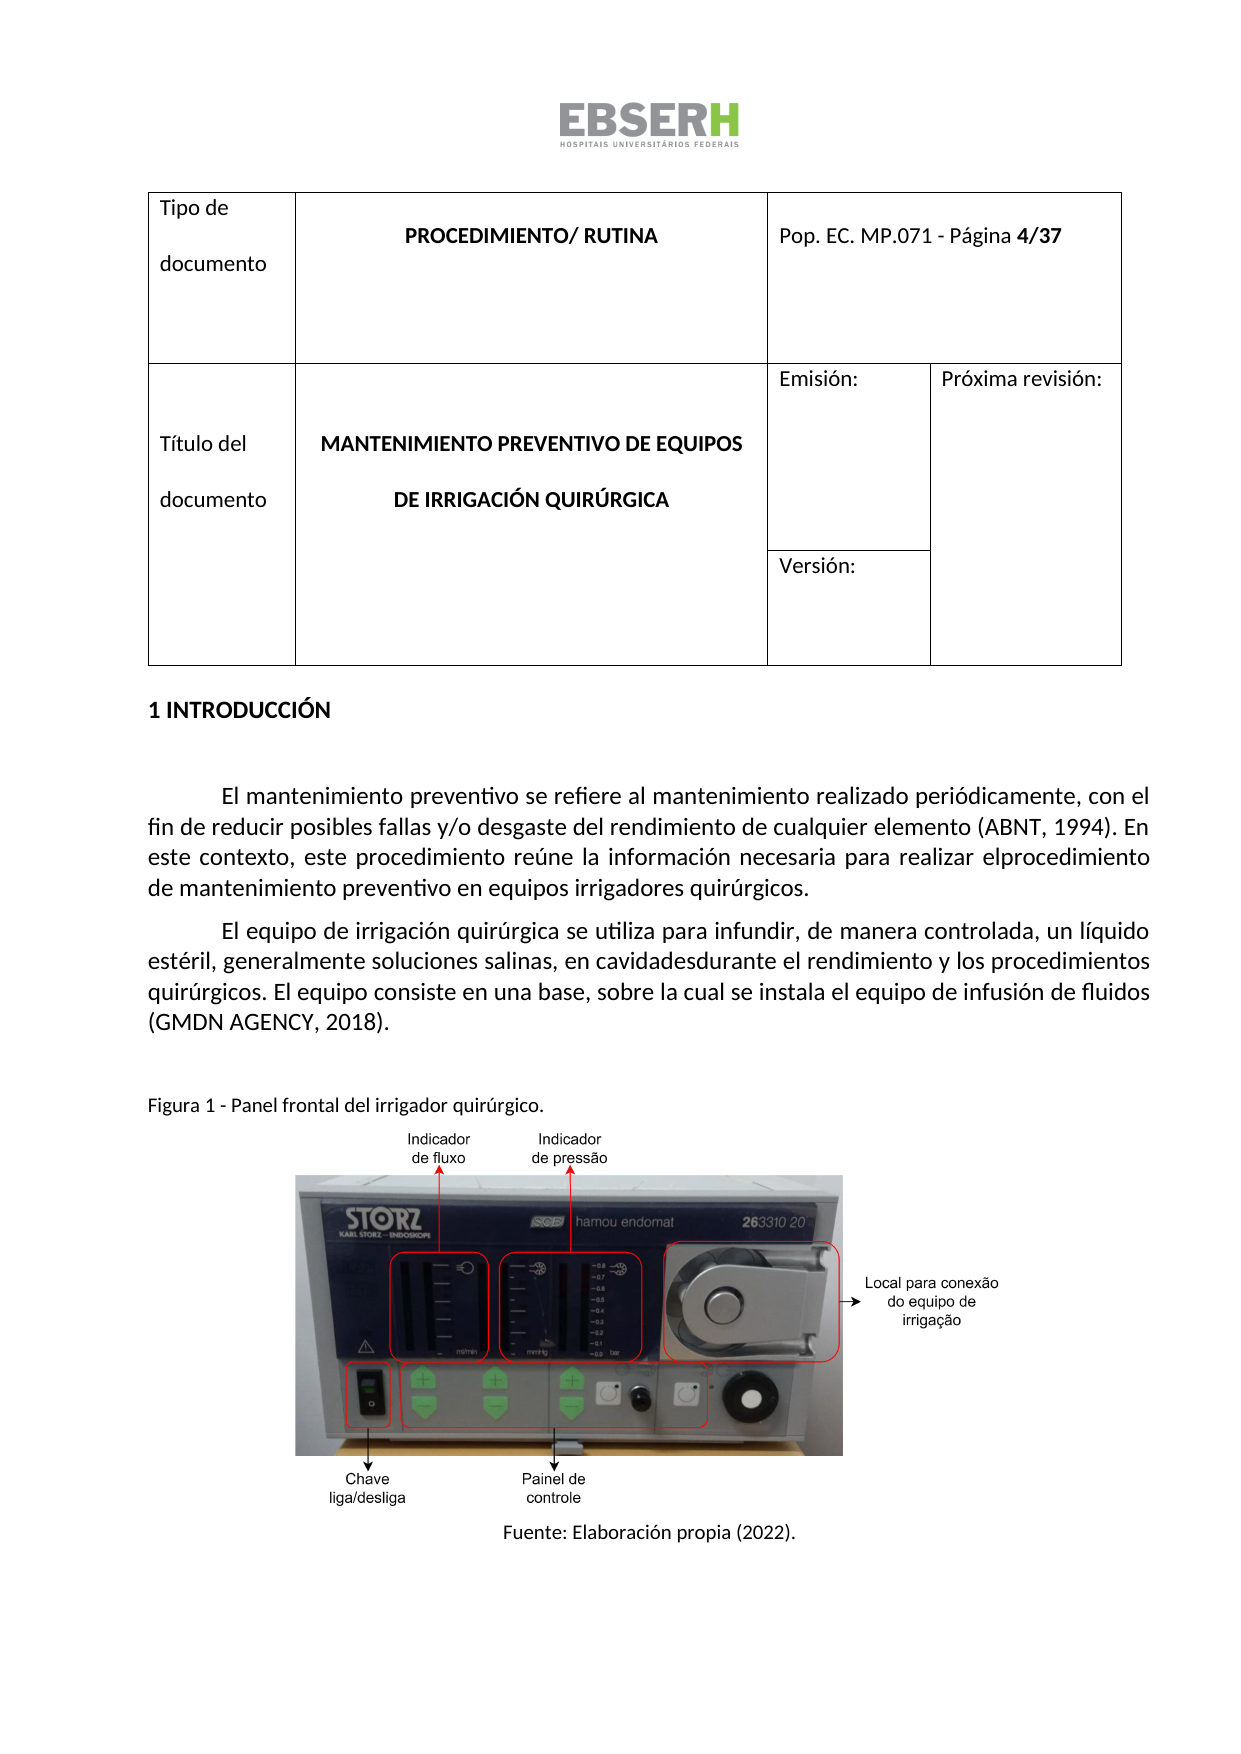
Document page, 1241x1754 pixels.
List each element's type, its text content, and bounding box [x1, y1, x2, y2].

text Figura 1 - Panel frontal del irrigador quirúrgico. [148, 1092, 1152, 1118]
text El equipo de irrigación quirúrgica se utiliza para infundir, de manera controlada, un líquido estéril, generalmente soluciones salinas, en cavidadesdurante el rendimiento y los procedimientos quirúrgicos. El equipo consiste en una base, sobre la cual se instala el equipo de infusión de fluidos (GMDN AGENCY, 2018). [148, 915, 1152, 1037]
text Fuente: Elaboración propia (2022). [148, 1519, 1152, 1545]
picture [295, 1130, 1004, 1507]
subtitle 1 INTRODUCCIÓN [148, 694, 1152, 725]
text El mantenimiento preventivo se refiere al mantenimiento realizado periódicamente, con el fin de reducir posibles fallas y/o desgaste del rendimiento de cualquier elemento (ABNT, 1994). En este contexto, este procedimiento reúne la información necesaria para realizar elprocedimiento de mantenimiento preventivo en equipos irrigadores quirúrgicos. [148, 780, 1152, 902]
picture [558, 101, 741, 147]
